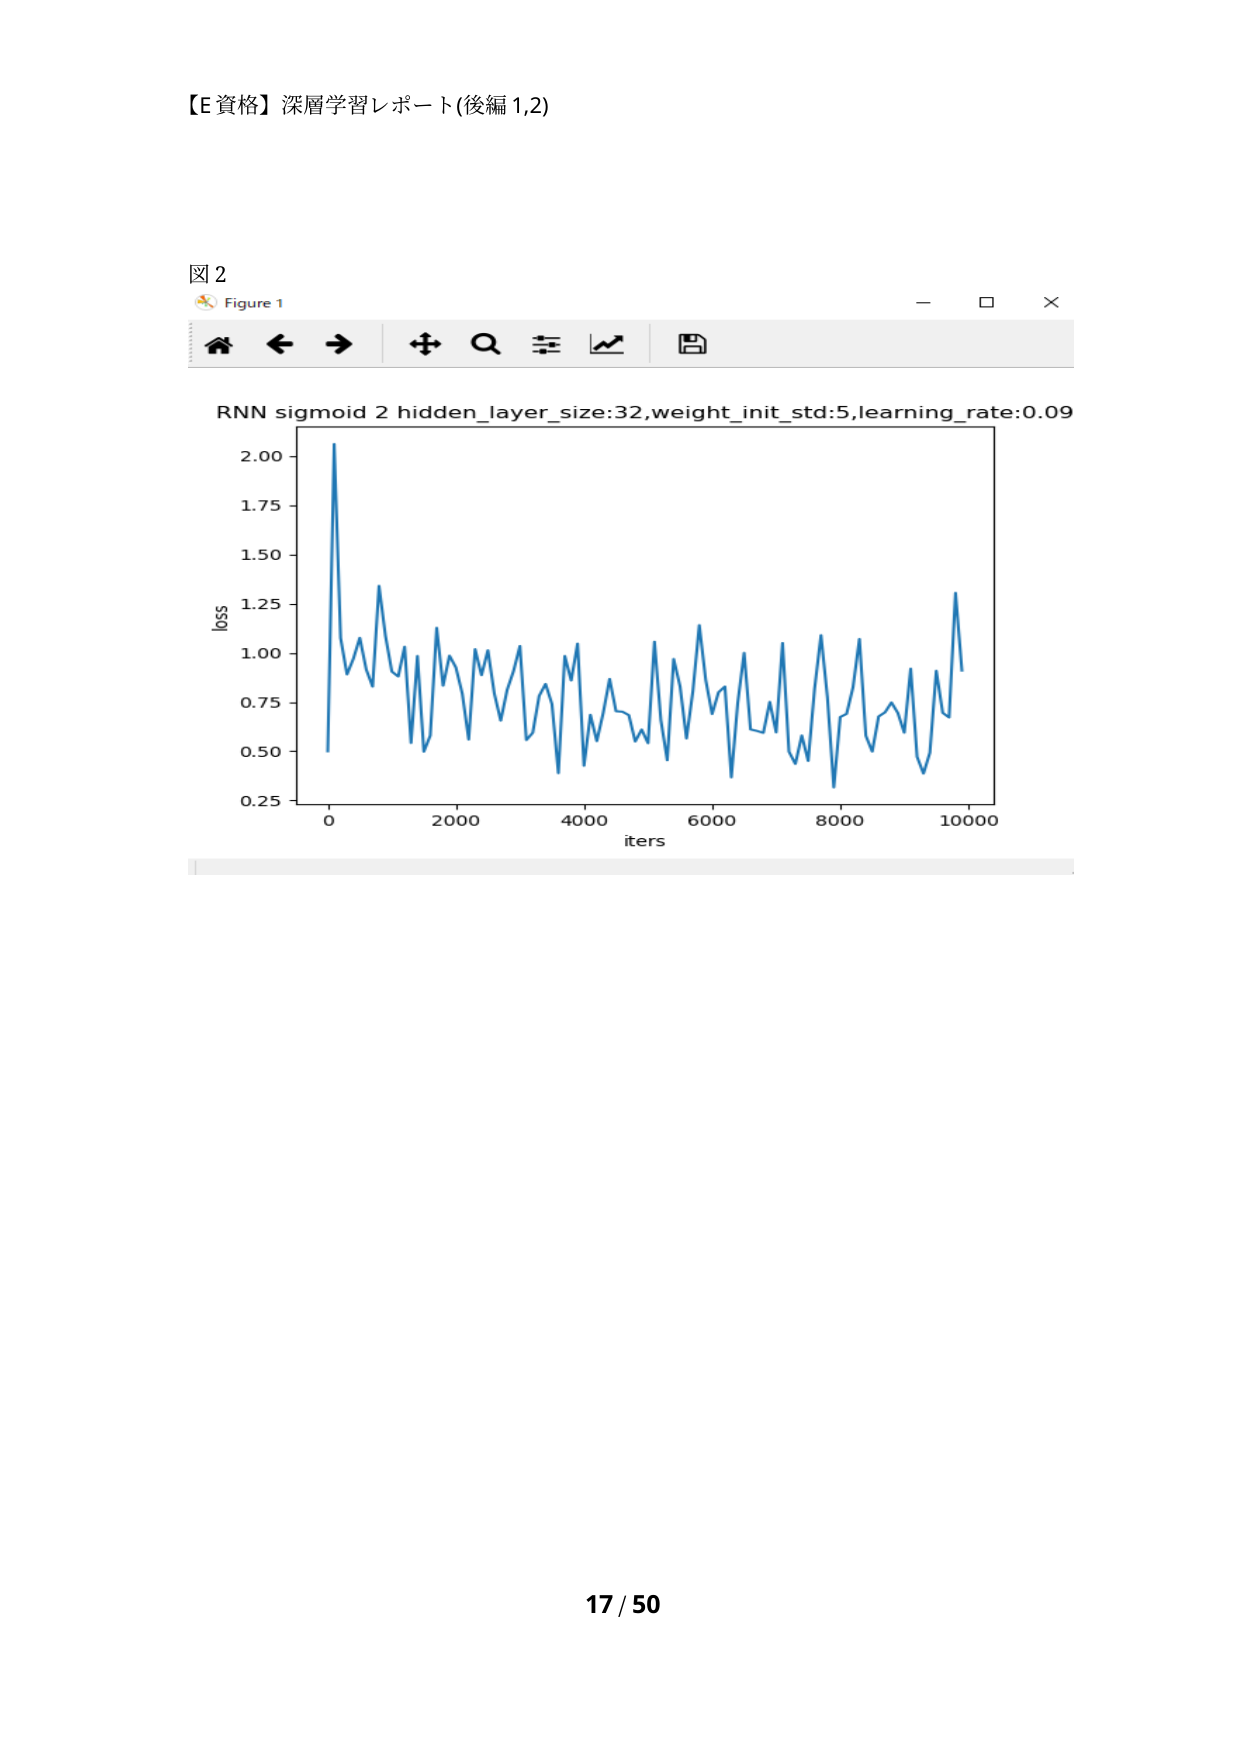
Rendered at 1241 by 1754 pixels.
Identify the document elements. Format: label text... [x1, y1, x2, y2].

text 図2 [177, 254, 1063, 292]
picture [188, 291, 1074, 875]
